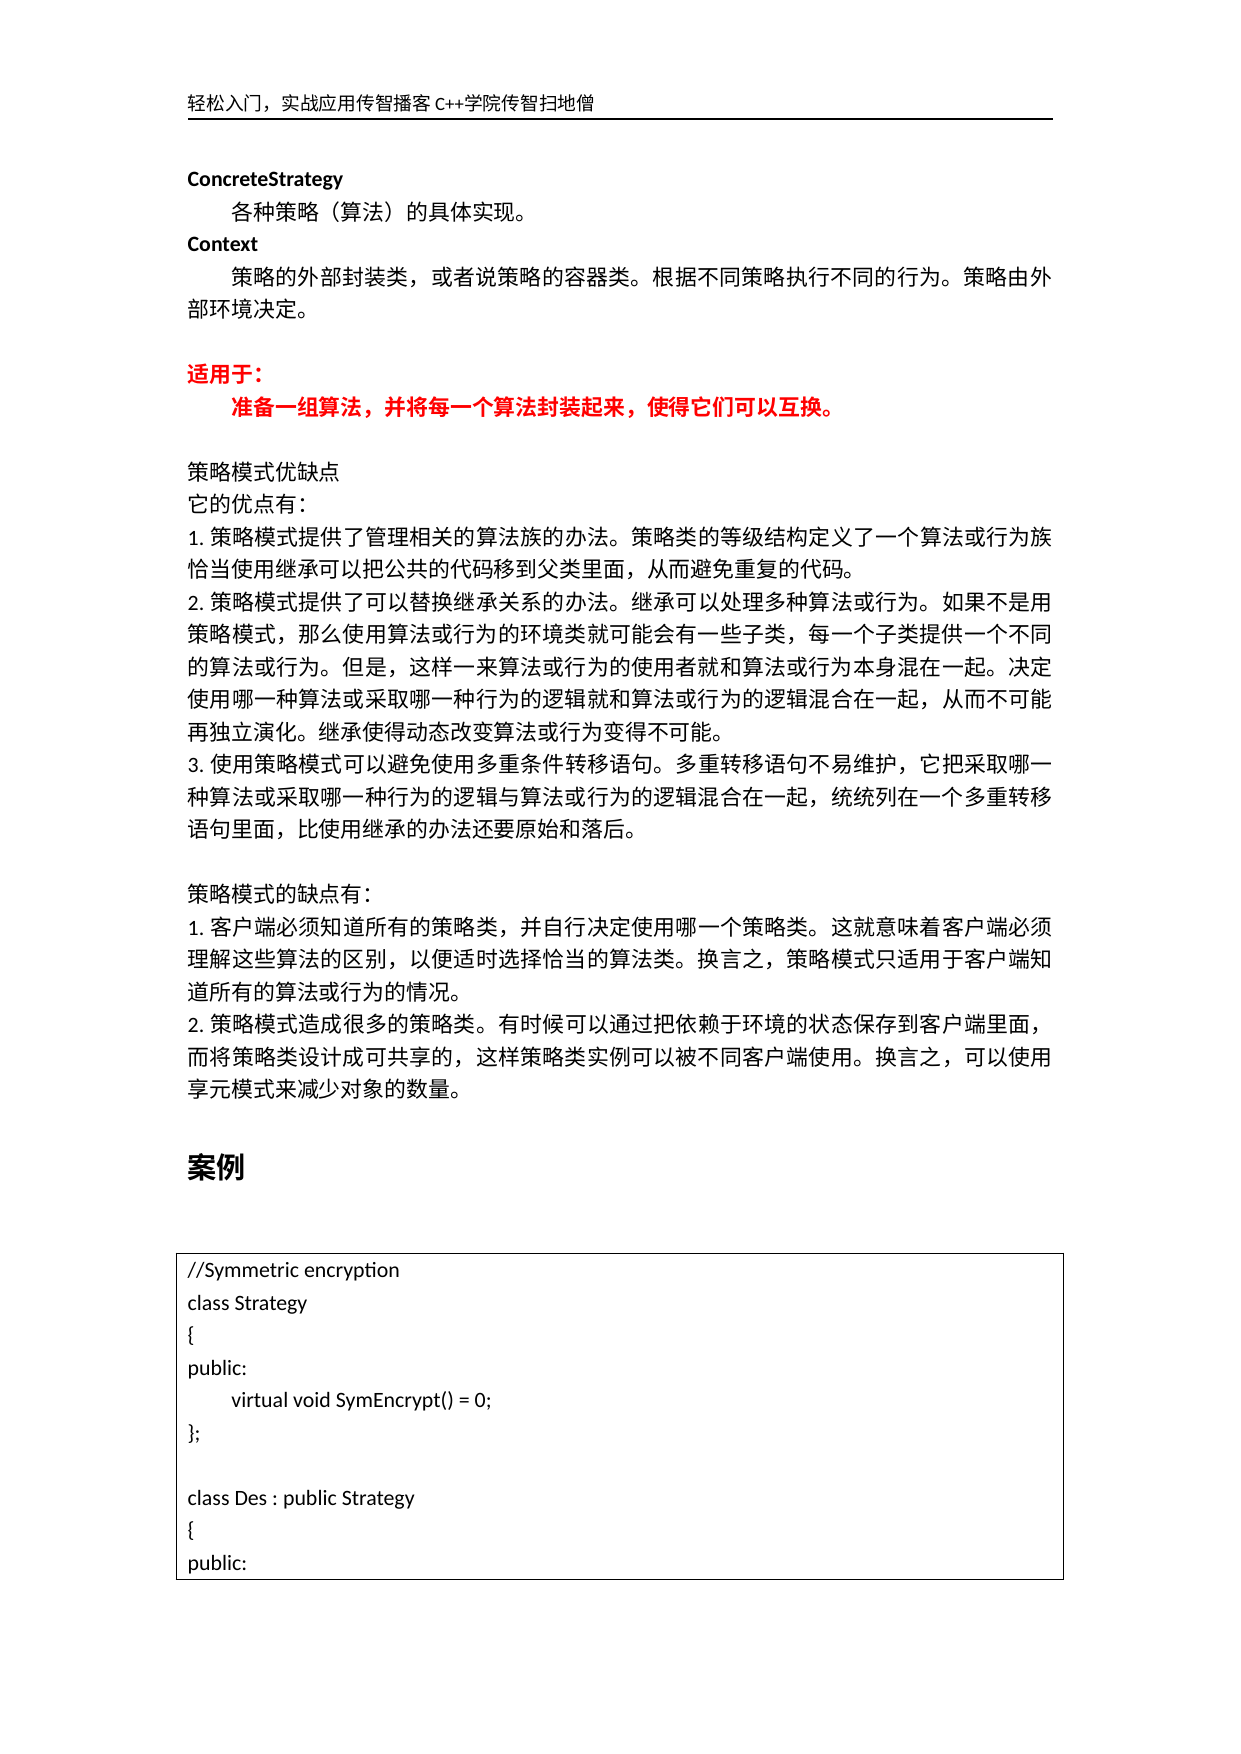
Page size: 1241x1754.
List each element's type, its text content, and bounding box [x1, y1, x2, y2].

text ConcreteStrategy 各种策略（算法）的具体实现。 [187, 162, 1053, 227]
text 准备一组算法，并将每一个算法封装起来，使得它们可以互换。 [187, 389, 1053, 422]
text 1. 客户端必须知道所有的策略类，并自行决定使用哪一个策略类。这就意味着客户端必须理解这些算法的区别，以便适时选择恰当的算法类。换言之，策略模式只适用于客户端知道所有的算法或行为的情况。 [187, 909, 1053, 1007]
text 策略模式优缺点 [187, 454, 1053, 487]
text 它的优点有： [187, 487, 1053, 519]
text Context 策略的外部封装类，或者说策略的容器类。根据不同策略执行不同的行为。策略由外部环境决定。 [187, 227, 1053, 324]
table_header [177, 1254, 1063, 1578]
subtitle 案例 [187, 1134, 1053, 1199]
text 适用于： [187, 357, 1053, 389]
text 策略模式的缺点有： [187, 877, 1053, 909]
text 1. 策略模式提供了管理相关的算法族的办法。策略类的等级结构定义了一个算法或行为族。恰当使用继承可以把公共的代码移到父类里面，从而避免重复的代码。 [187, 519, 1053, 584]
text 2. 策略模式提供了可以替换继承关系的办法。继承可以处理多种算法或行为。如果不是用策略模式，那么使用算法或行为的环境类就可能会有一些子类，每一个子类提供一个不同的算法或行为。但是，这样一来算法或行为的使用者就和算法或行为本身混在一起。决定使用哪一种算法或采取哪一种行为的逻辑就和算法或行为的逻辑混合在一起，从而不可能再独立演化。继承使得动态改变算法或行为变得不可能。 [187, 584, 1053, 747]
text 2. 策略模式造成很多的策略类。有时候可以通过把依赖于环境的状态保存到客户端里面，而将策略类设计成可共享的，这样策略类实例可以被不同客户端使用。换言之，可以使用享元模式来减少对象的数量。 [187, 1007, 1053, 1104]
text 3. 使用策略模式可以避免使用多重条件转移语句。多重转移语句不易维护，它把采取哪一种算法或采取哪一种行为的逻辑与算法或行为的逻辑混合在一起，统统列在一个多重转移语句里面，比使用继承的办法还要原始和落后。 [187, 747, 1053, 844]
